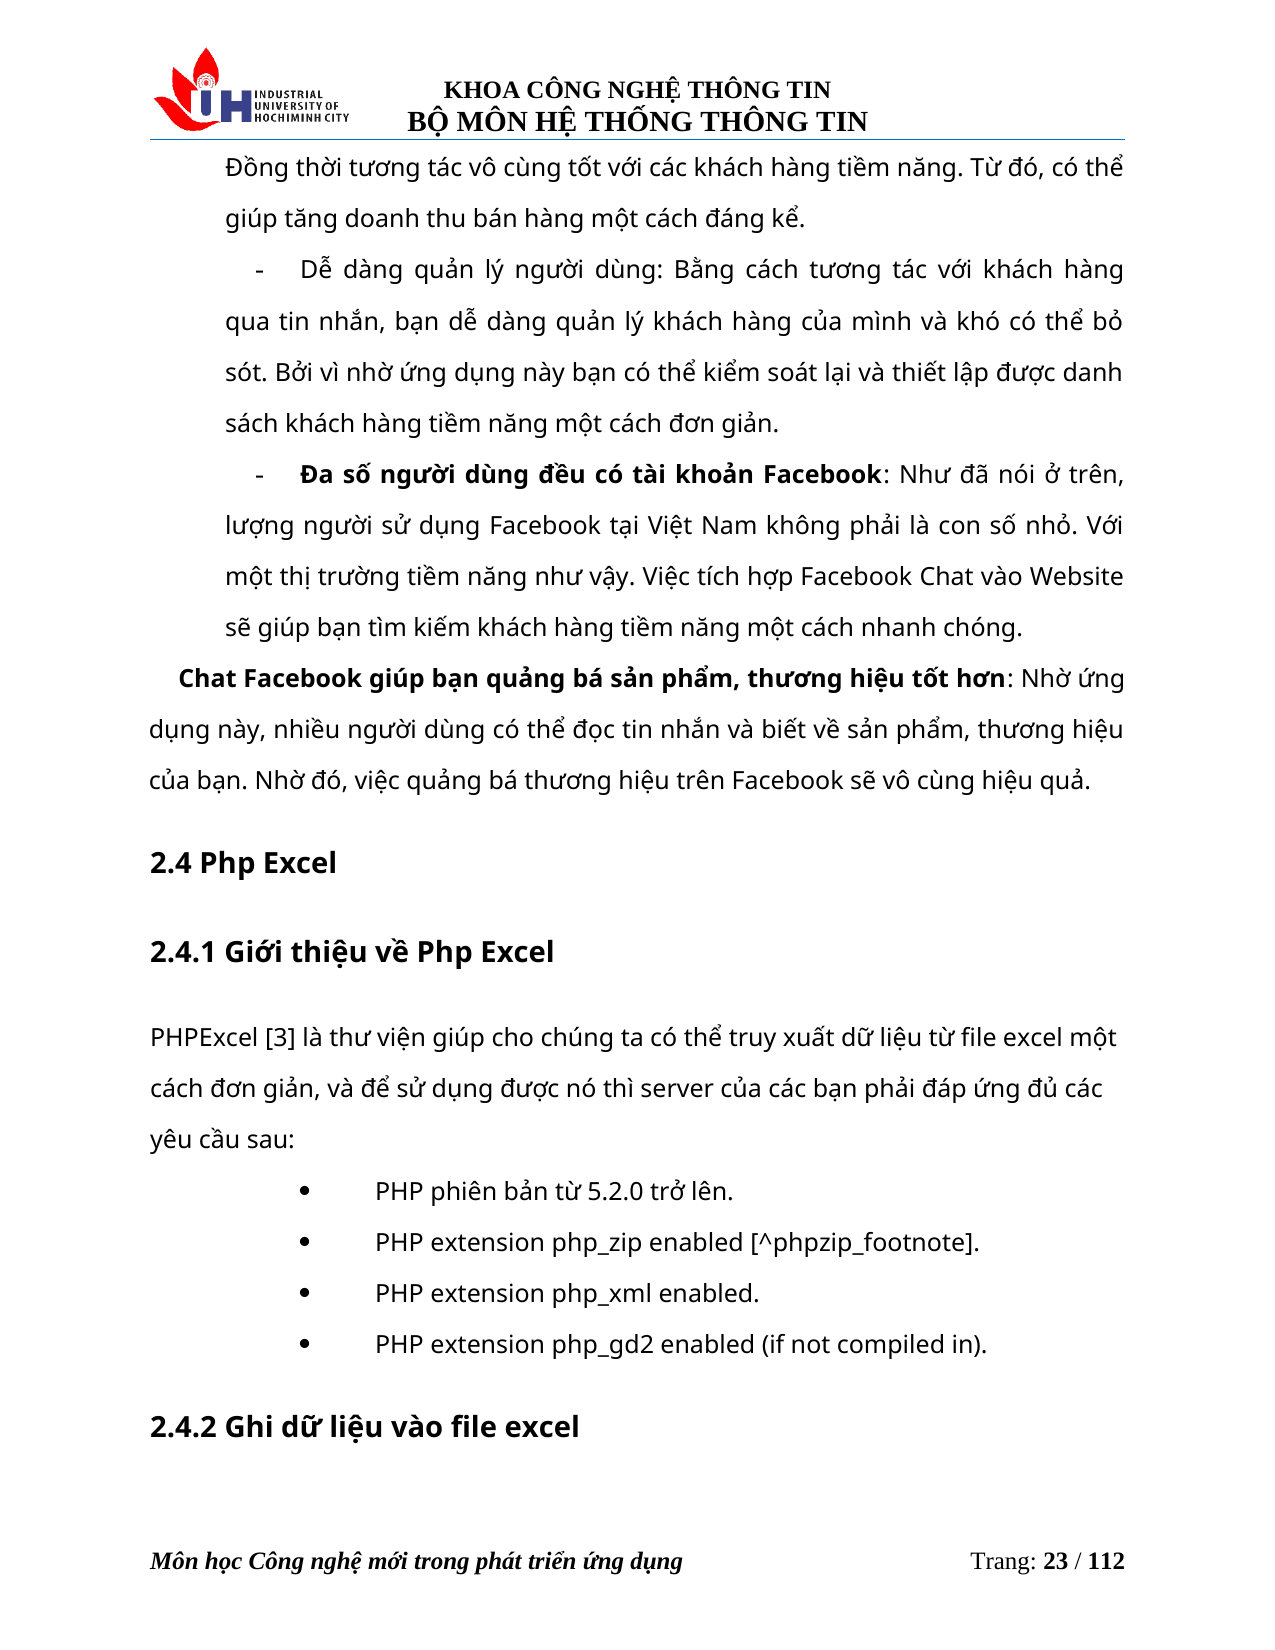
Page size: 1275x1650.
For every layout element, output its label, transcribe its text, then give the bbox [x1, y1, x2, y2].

text PHPExcel là thư viện giúp cho chúng ta có thể truy xuất dữ liệu từ file excel một cách đơn giản, và để sử dụng được nó thì server của các bạn phải đáp ứng đủ các yêu cầu sau: [150, 1020, 1125, 1156]
list PHP extension php_zip enabled [^phpzip_footnote]. [225, 1224, 1080, 1258]
list PHP extension php_gd2 enabled (if not compiled in). [225, 1326, 1080, 1360]
list Dễ dàng quản lý người dùng: Bằng cách tương tác với khách hàng qua tin nhắn, bạn dễ dàng quản lý khách hàng của mình và khó có thể bỏ sót. Bởi vì nhờ ứng dụng này bạn có thể kiểm soát lại và thiết lập được danh sách khách hàng tiềm năng một cách đơn giản. [225, 252, 1125, 439]
list PHP extension php_xml enabled. [225, 1275, 1080, 1309]
text 2.4 Php Excel [150, 843, 1125, 882]
text 2.4.1 Giới thiệu về Php Excel [150, 931, 1125, 971]
text 2.4.2 Ghi dữ liệu vào file excel [150, 1406, 1125, 1446]
list Đa số người dùng đều có tài khoản Facebook: Như đã nói ở trên, lượng người sử dụng Facebook tại Việt Nam không phải là con số nhỏ. Với một thị trường tiềm năng như vậy. Việc tích hợp Facebook Chat vào Website sẽ giúp bạn tìm kiếm khách hàng tiềm năng một cách nhanh chóng. [225, 456, 1125, 643]
list PHP phiên bản từ 5.2.0 trở lên. [225, 1173, 1080, 1207]
text Chat Facebook giúp bạn quảng bá sản phẩm, thương hiệu tốt hơn: Nhờ ứng dụng này, nhiều người dùng có thể đọc tin nhắn và biết về sản phẩm, thương hiệu của bạn. Nhờ đó, việc quảng bá thương hiệu trên Facebook sẽ vô cùng hiệu quả. [148, 660, 1125, 797]
picture [150, 43, 354, 133]
